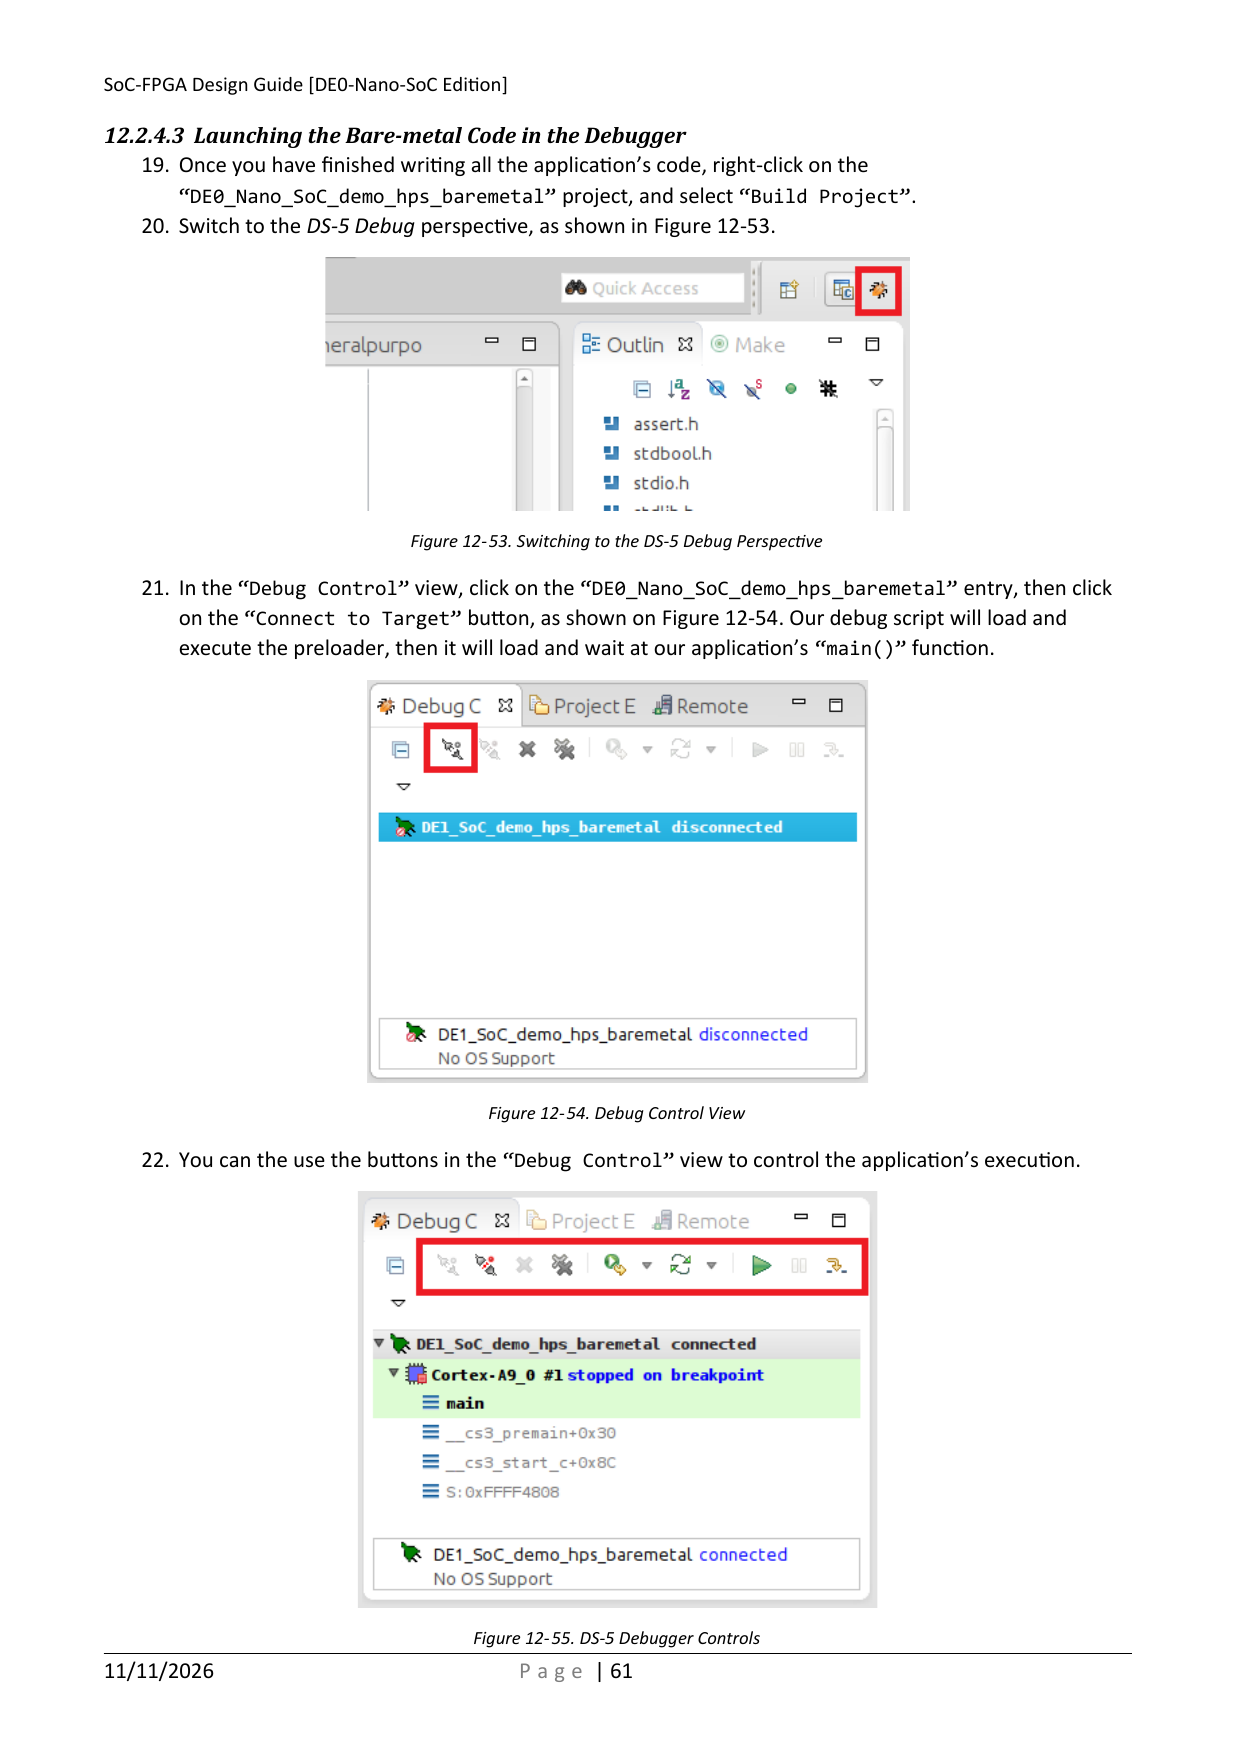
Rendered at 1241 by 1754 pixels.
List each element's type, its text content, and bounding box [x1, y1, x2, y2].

picture [325, 257, 910, 511]
picture [357, 1191, 878, 1608]
list Once you have finished writing all the application’s code, right-click on the “DE0_Nano_SoC_demo_hps_baremetal” project, and select “Build Project”. [141, 151, 1132, 209]
picture [367, 680, 869, 1083]
subtitle Launching the Bare-metal Code in the Debugger [103, 122, 1132, 148]
list You can the use the buttons in the “Debug Control” view to control the application’s execution. [141, 1145, 1132, 1173]
